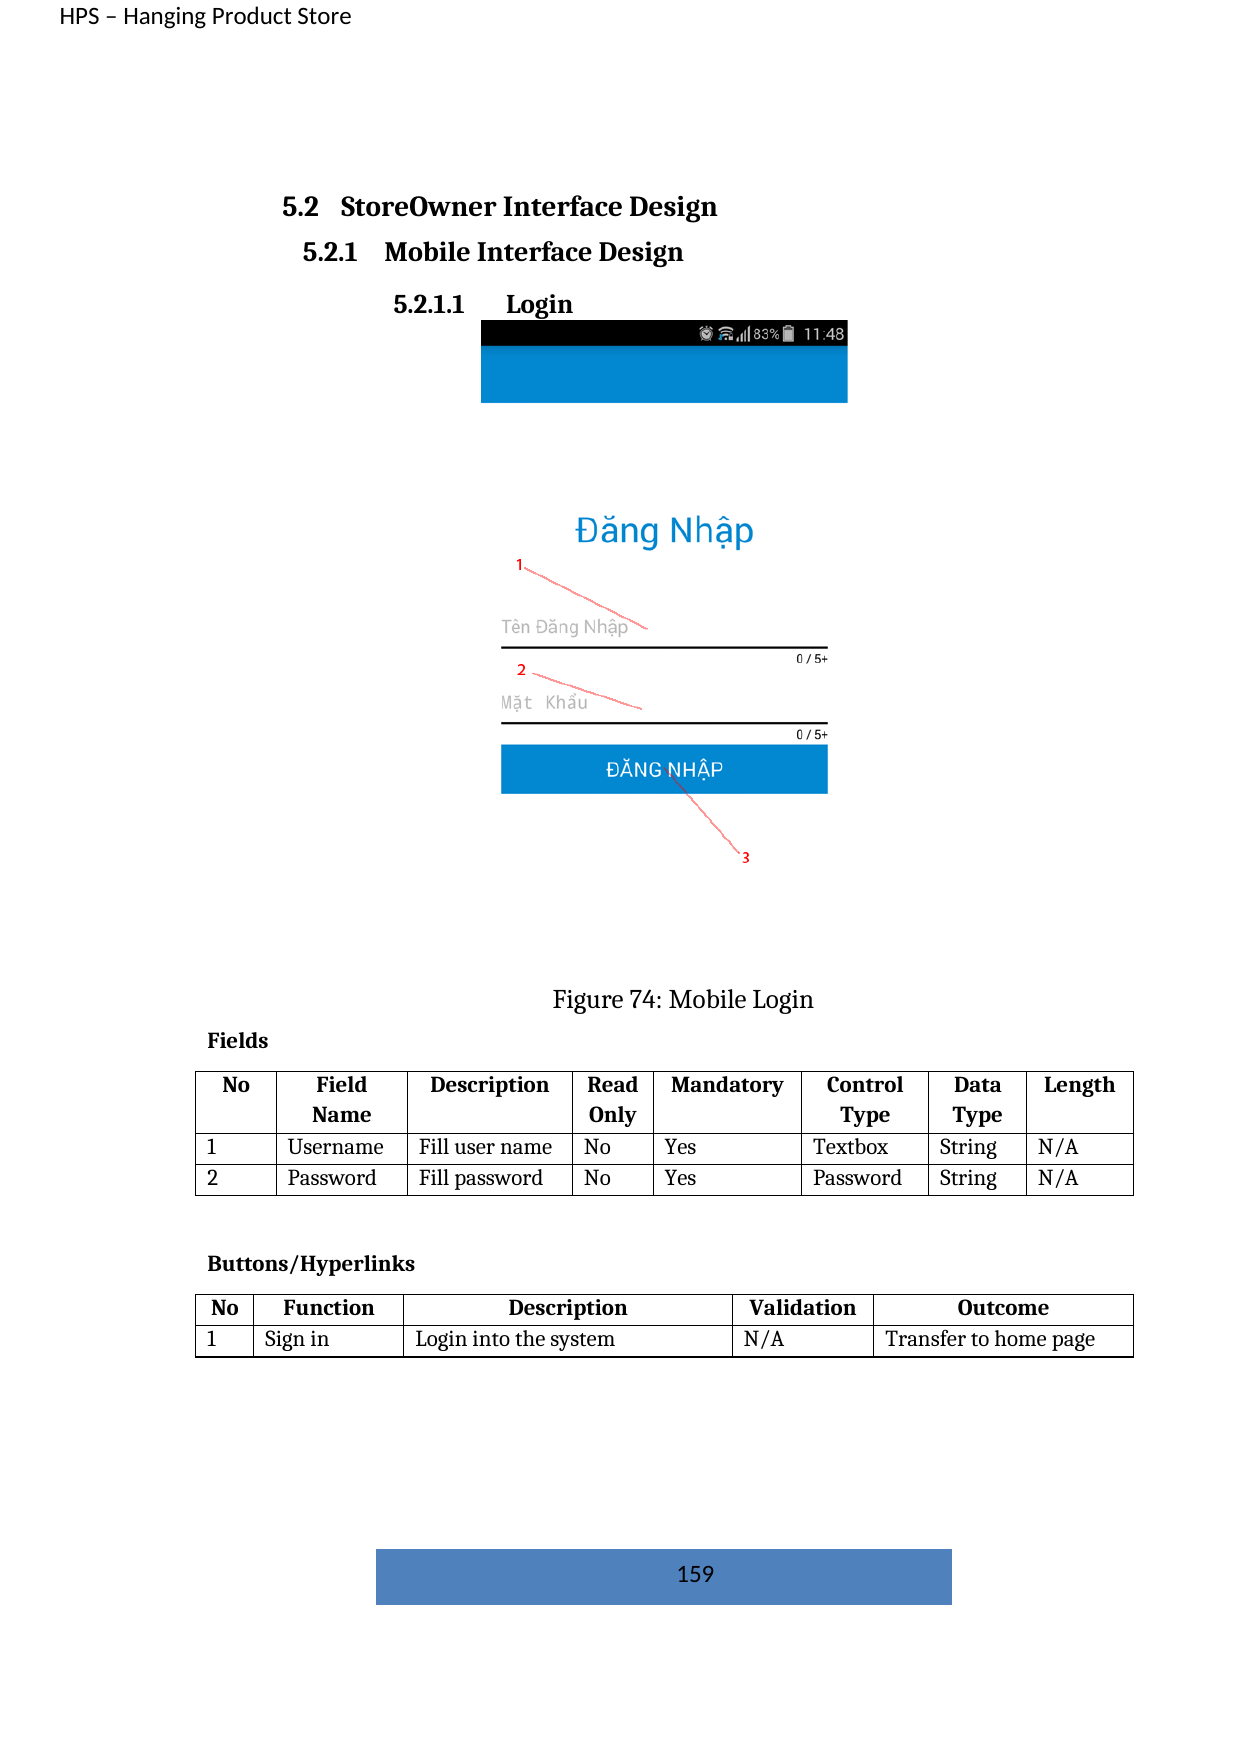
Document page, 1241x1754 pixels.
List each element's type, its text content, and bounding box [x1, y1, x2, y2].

picture [481, 320, 848, 348]
table_cell Yes [654, 1165, 801, 1195]
table_cell No [573, 1165, 653, 1195]
table_header Mandatory [654, 1072, 801, 1132]
picture [481, 359, 848, 972]
subtitle StoreOwner Interface Design [282, 190, 1122, 223]
table_header No [196, 1295, 253, 1325]
table_cell 1 [196, 1326, 253, 1356]
table_cell Password [802, 1165, 928, 1195]
table_header Validation [733, 1295, 873, 1325]
table_header Length [1027, 1072, 1133, 1132]
table_header No [196, 1072, 276, 1132]
table_header Description [404, 1295, 732, 1325]
table_cell Username [277, 1134, 407, 1164]
table_header Control Type [802, 1072, 928, 1132]
table_cell Password [277, 1165, 407, 1195]
table_header Description [408, 1072, 572, 1132]
table_cell Fill password [408, 1165, 572, 1195]
table_cell Yes [654, 1134, 801, 1164]
text Figure 74: Mobile Login [244, 984, 1122, 1016]
table_cell String [929, 1134, 1026, 1164]
table_cell String [929, 1165, 1026, 1195]
table_cell 2 [196, 1165, 276, 1195]
table_cell Textbox [802, 1134, 928, 1164]
table_cell N/A [1027, 1134, 1133, 1164]
text Fields [207, 1028, 1122, 1054]
subtitle Login [393, 289, 1122, 320]
table_header Data Type [929, 1072, 1026, 1132]
table_cell N/A [1027, 1165, 1133, 1195]
table_header Function [254, 1295, 403, 1325]
text Buttons/Hyperlinks [207, 1251, 1122, 1277]
table_cell Sign in [254, 1326, 403, 1356]
table_cell No [573, 1134, 653, 1164]
table_header Outcome [874, 1295, 1133, 1325]
table_cell Transfer to home page [874, 1326, 1133, 1356]
subtitle Mobile Interface Design [303, 236, 1122, 268]
table_cell Fill user name [408, 1134, 572, 1164]
table_cell 1 [196, 1134, 276, 1164]
table_cell Login into the system [404, 1326, 732, 1356]
table_cell N/A [733, 1326, 873, 1356]
table_header Read Only [573, 1072, 653, 1132]
table_header Field Name [277, 1072, 407, 1132]
